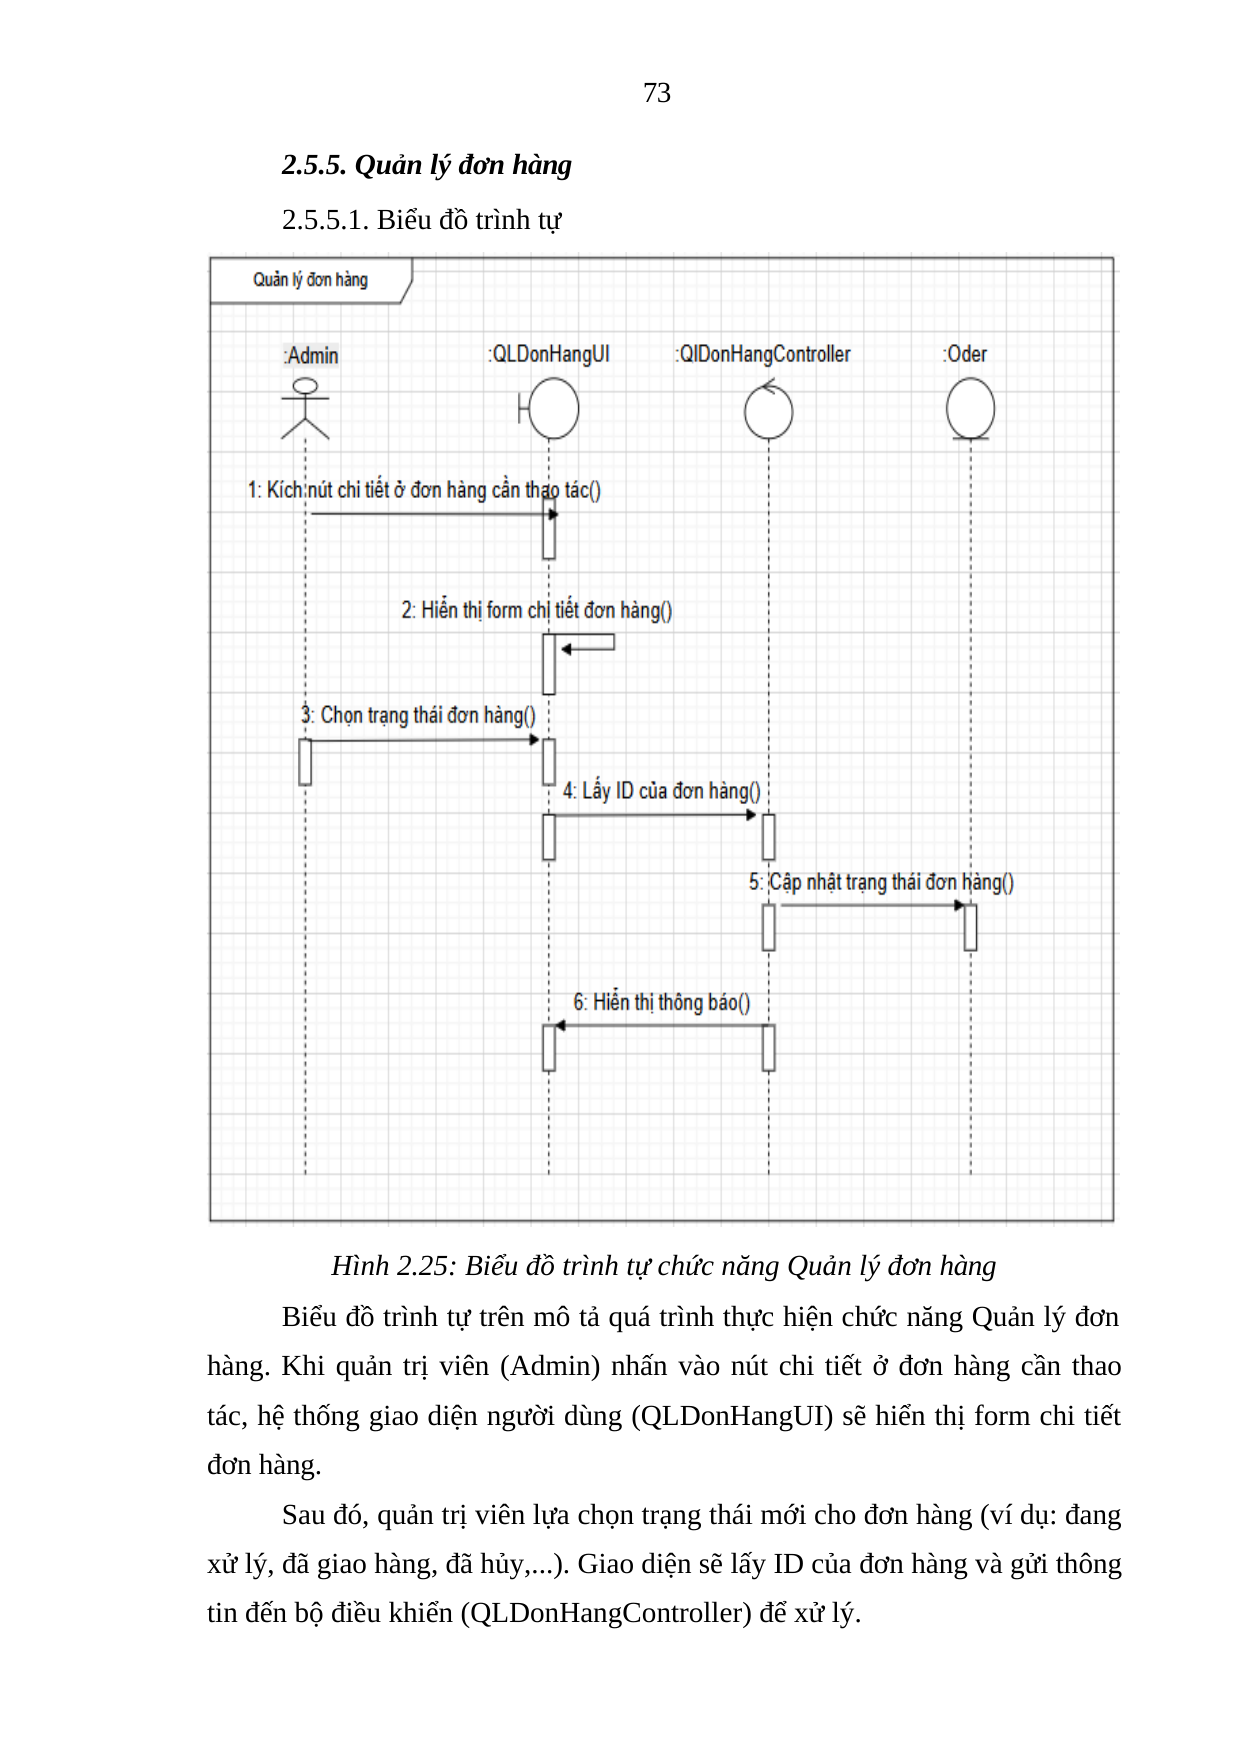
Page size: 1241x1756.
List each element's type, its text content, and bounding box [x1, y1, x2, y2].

picture [206, 252, 1120, 1227]
text Sau đó, quản trị viên lựa chọn trạng thái mới cho đơn hàng (ví dụ: đang xử lý, đã giao hàng, đã hủy,...). Giao diện sẽ lấy ID của đơn hàng và gửi thông tin đến bộ điều khiển (QLDonHangController) để xử lý. [207, 1497, 1122, 1629]
text Biểu đồ trình tự trên mô tả quá trình thực hiện chức năng Quản lý đơn hàng. Khi quản trị viên (Admin) nhấn vào nút chi tiết ở đơn hàng cần thao tác, hệ thống giao diện người dùng (QLDonHangUI) sẽ hiển thị form chi tiết đơn hàng. [207, 1299, 1122, 1481]
list Biểu đồ trình tự [282, 202, 1137, 236]
subtitle Quản lý đơn hàng [282, 147, 1137, 181]
